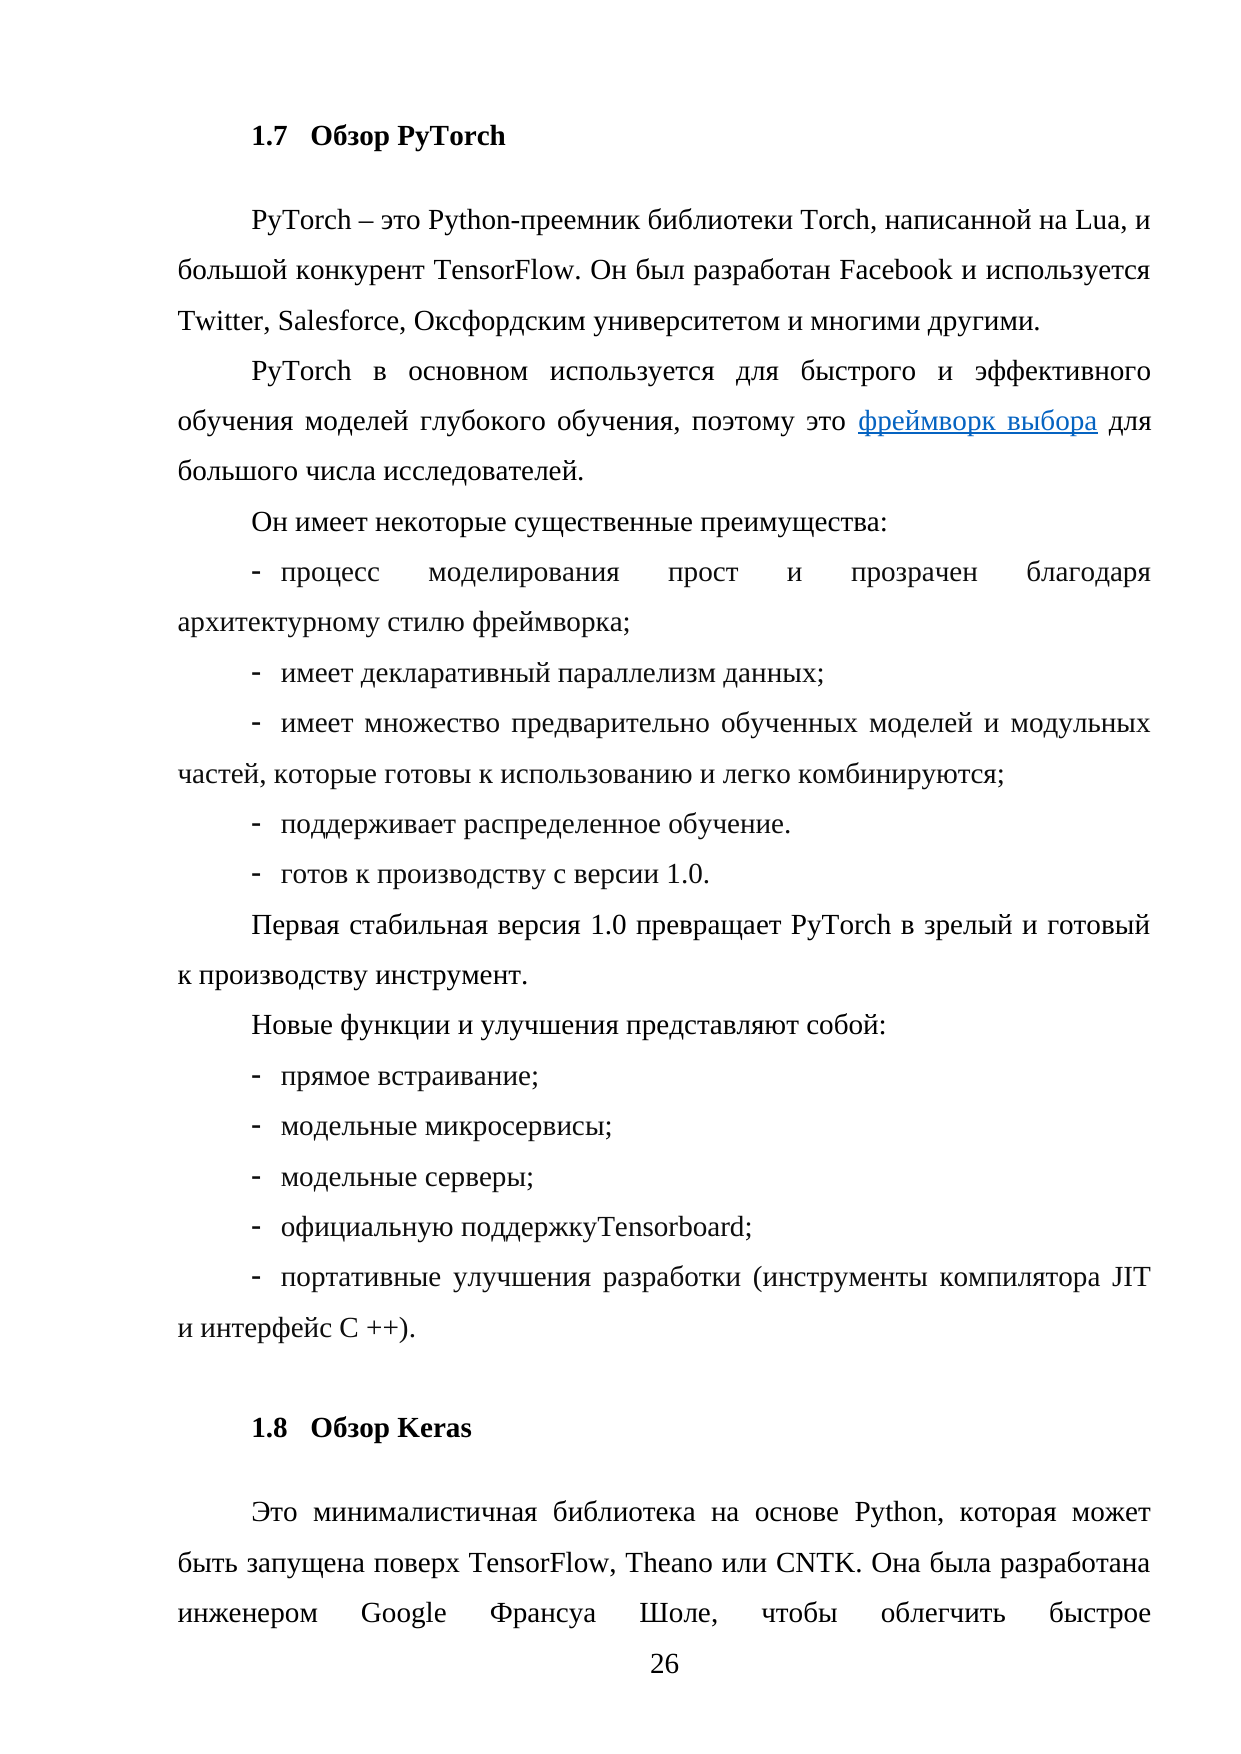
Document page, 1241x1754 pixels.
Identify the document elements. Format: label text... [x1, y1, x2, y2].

text Обзор Keras [251, 1411, 1152, 1444]
text PyTorch – это Python-преемник библиотеки Torch, написанной на Lua, и большой конкурент TensorFlow. Он был разработан Facebook и используется Twitter, Salesforce, Оксфордским университетом и многими другими. [177, 202, 1152, 336]
text Новые функции и улучшения представляют собой: [177, 1007, 1152, 1041]
list модельные микросервисы; [177, 1108, 1152, 1142]
text PyTorch в основном используется для быстрого и эффективного обучения моделей глубокого обучения, поэтому это фреймворк выбора для большого числа исследователей. [177, 353, 1152, 487]
text Обзор PyTorch [251, 118, 1152, 152]
text Первая стабильная версия 1.0 превращает PyTorch в зрелый и готовый к производству инструмент. [177, 907, 1152, 991]
list модельные серверы; [177, 1159, 1152, 1192]
text Он имеет некоторые существенные преимущества: [177, 504, 1152, 537]
list портативные улучшения разработки (инструменты компилятора JIT и интерфейс C ++). [177, 1259, 1152, 1343]
list поддерживает распределенное обучение. [177, 806, 1152, 840]
list готов к производству с версии 1.0. [177, 856, 1152, 890]
list имеет множество предварительно обученных моделей и модульных частей, которые готовы к использованию и легко комбинируются; [177, 705, 1152, 789]
list прямое встраивание; [177, 1058, 1152, 1091]
list официальную поддержкуTensorboard; [177, 1209, 1152, 1243]
list имеет декларативный параллелизм данных; [177, 655, 1152, 688]
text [177, 1494, 1152, 1628]
list процесс моделирования прост и прозрачен благодаря архитектурному стилю фреймворка; [177, 554, 1152, 638]
